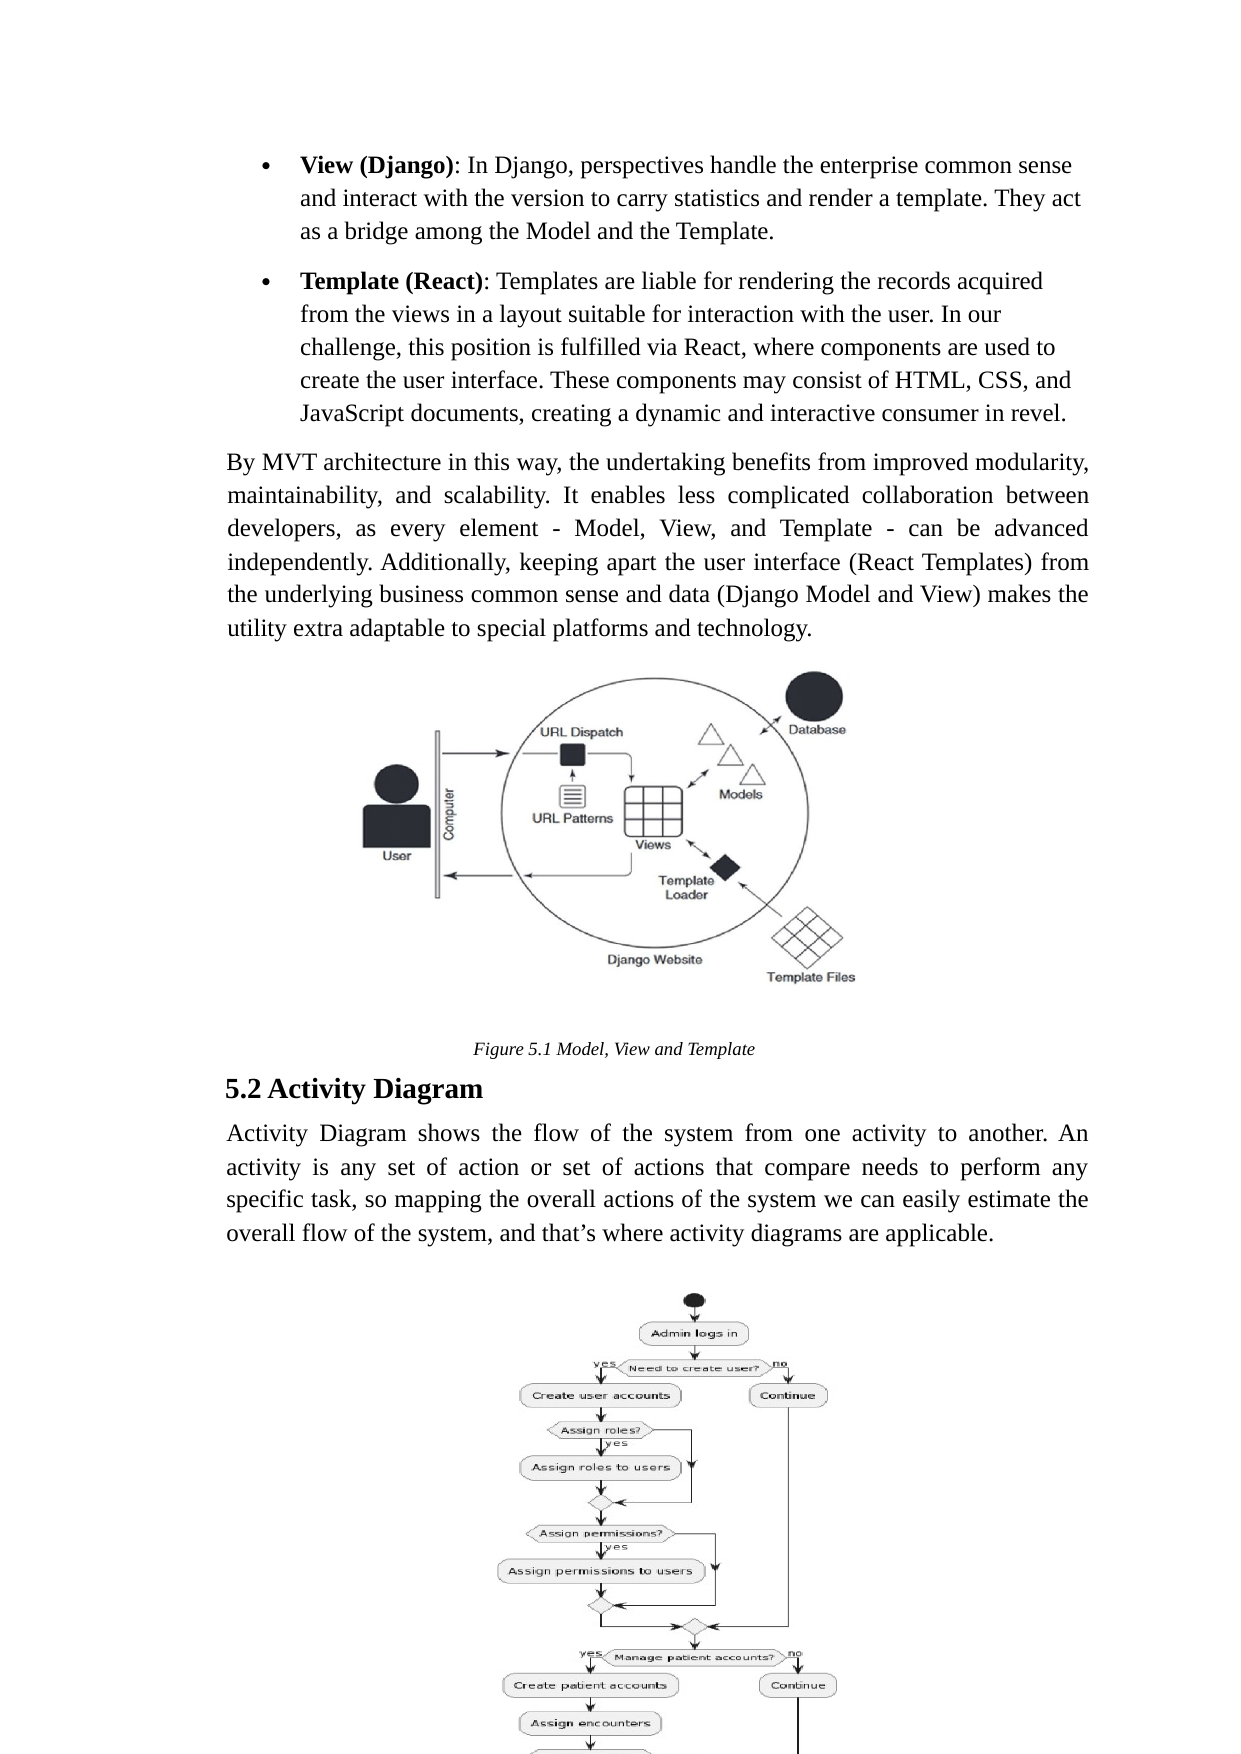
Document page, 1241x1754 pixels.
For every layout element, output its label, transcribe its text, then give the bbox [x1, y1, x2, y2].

text By MVT architecture in this way, the undertaking benefits from improved modularity, maintainability, and scalability. It enables less complicated collaboration between developers, as every element - Model, View, and Template - can be advanced independently. Additionally, keeping apart the user interface (React Templates) from the underlying business common sense and data (Django Model and View) makes the utility extra adaptable to special platforms and technology. [226, 447, 1090, 641]
subtitle 5.2 Activity Diagram [225, 1071, 1090, 1105]
list View (Django): In Django, perspectives handle the enterprise common sense and interact with the version to carry statistics and render a template. They act as a bridge among the Model and the Template. [262, 150, 1090, 245]
picture [444, 1286, 871, 1754]
text Figure 5.1 Model, View and Template [450, 1038, 1048, 1059]
list Template (React): Templates are liable for rendering the records acquired from the views in a layout suitable for interaction with the user. In our challenge, this position is fulfilled via React, where components are used to create the user interface. These components may consist of HTML, CSS, and JavaScript documents, creating a dynamic and interactive consumer in revel. [262, 266, 1090, 427]
picture [342, 663, 891, 986]
text Activity Diagram shows the flow of the system from one activity to another. An activity is any set of action or set of actions that compare needs to perform any specific task, so mapping the overall actions of the system we can easily estimate the overall flow of the system, and that’s where activity diagrams are applicable. [226, 1118, 1090, 1246]
